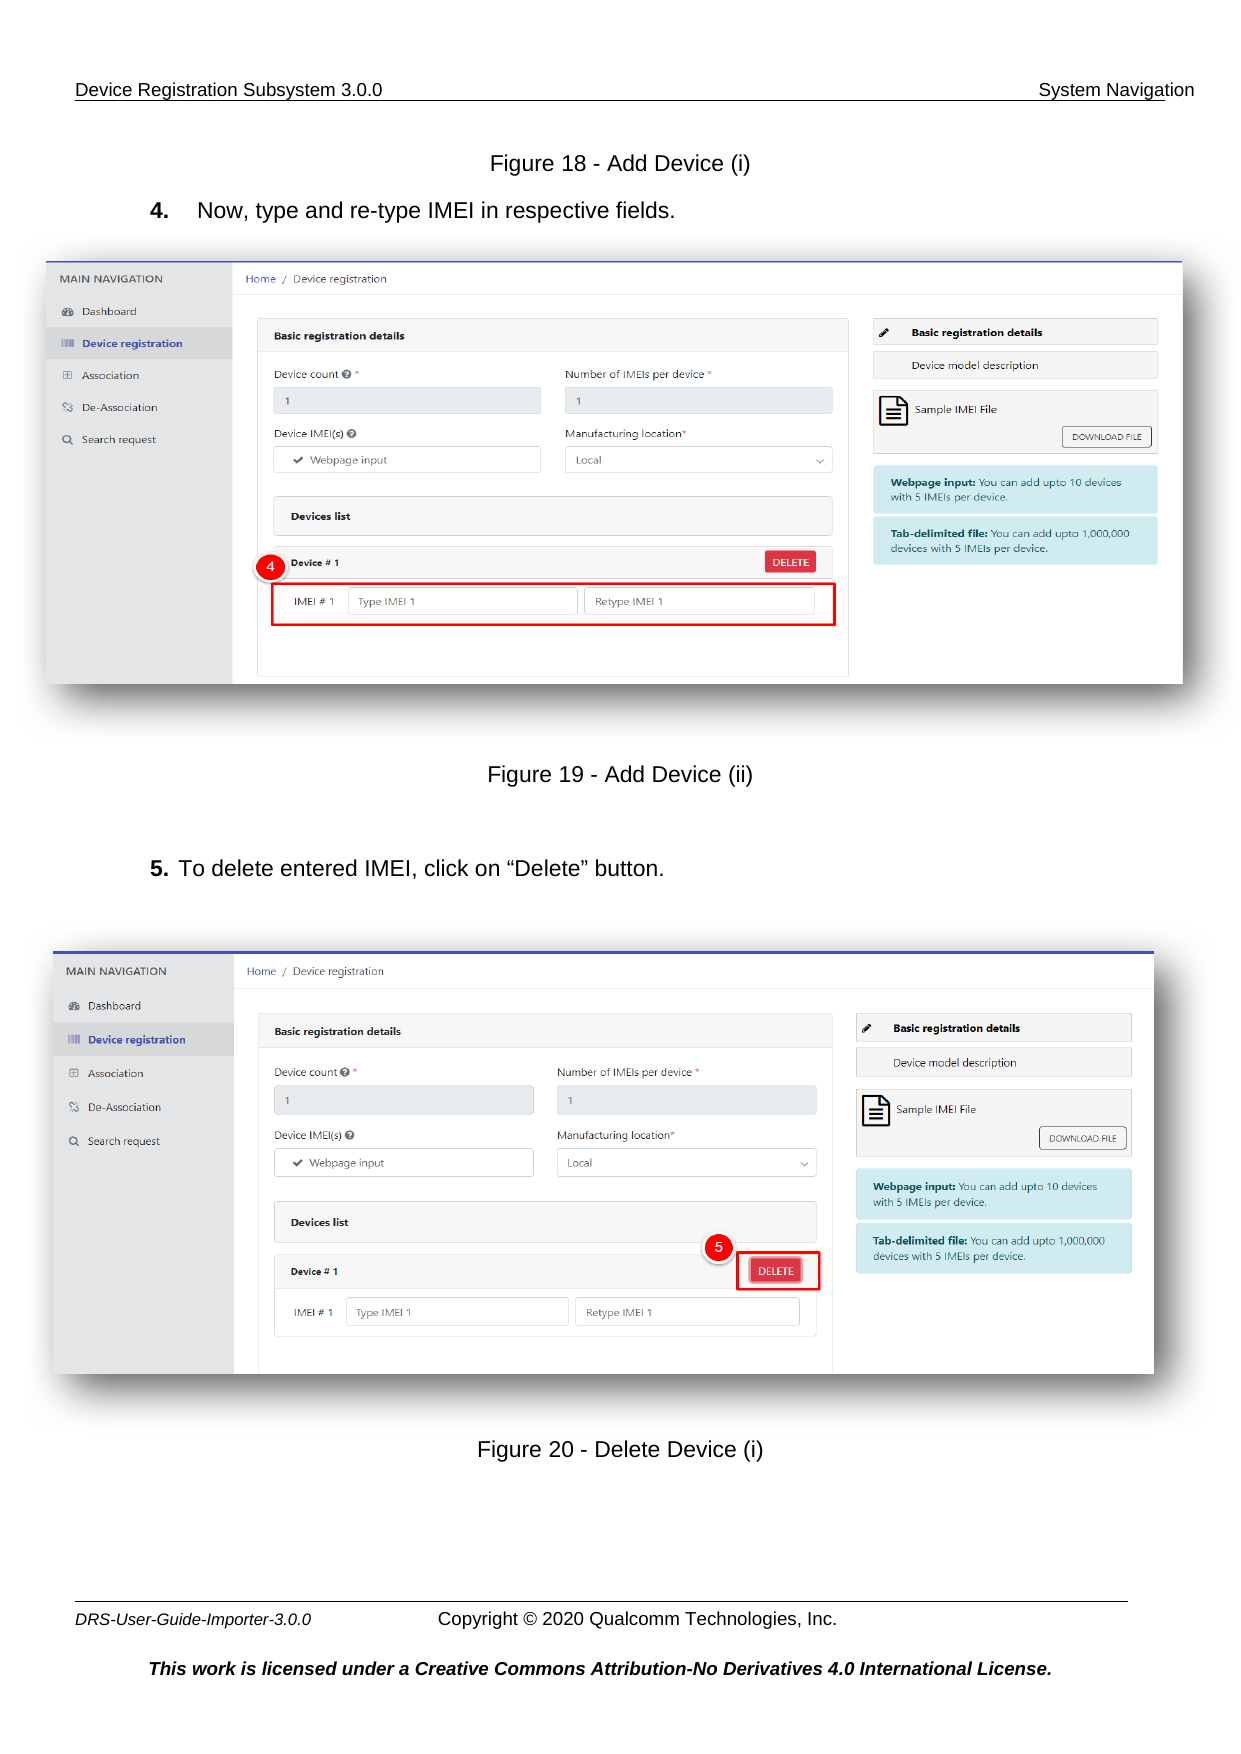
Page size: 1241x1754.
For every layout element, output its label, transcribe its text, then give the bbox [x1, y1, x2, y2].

picture [53, 951, 1154, 1374]
picture [46, 261, 1183, 684]
text Figure 20 - Delete Device (i) [150, 1436, 1090, 1462]
list Now, type and re-type IMEI in respective fields. [150, 197, 1090, 223]
list To delete entered IMEI, click on “Delete” button. [150, 854, 1090, 881]
text Figure 19 - Add Device (ii) [150, 734, 1090, 787]
text Figure 18 - Add Device (i) [150, 150, 1090, 176]
